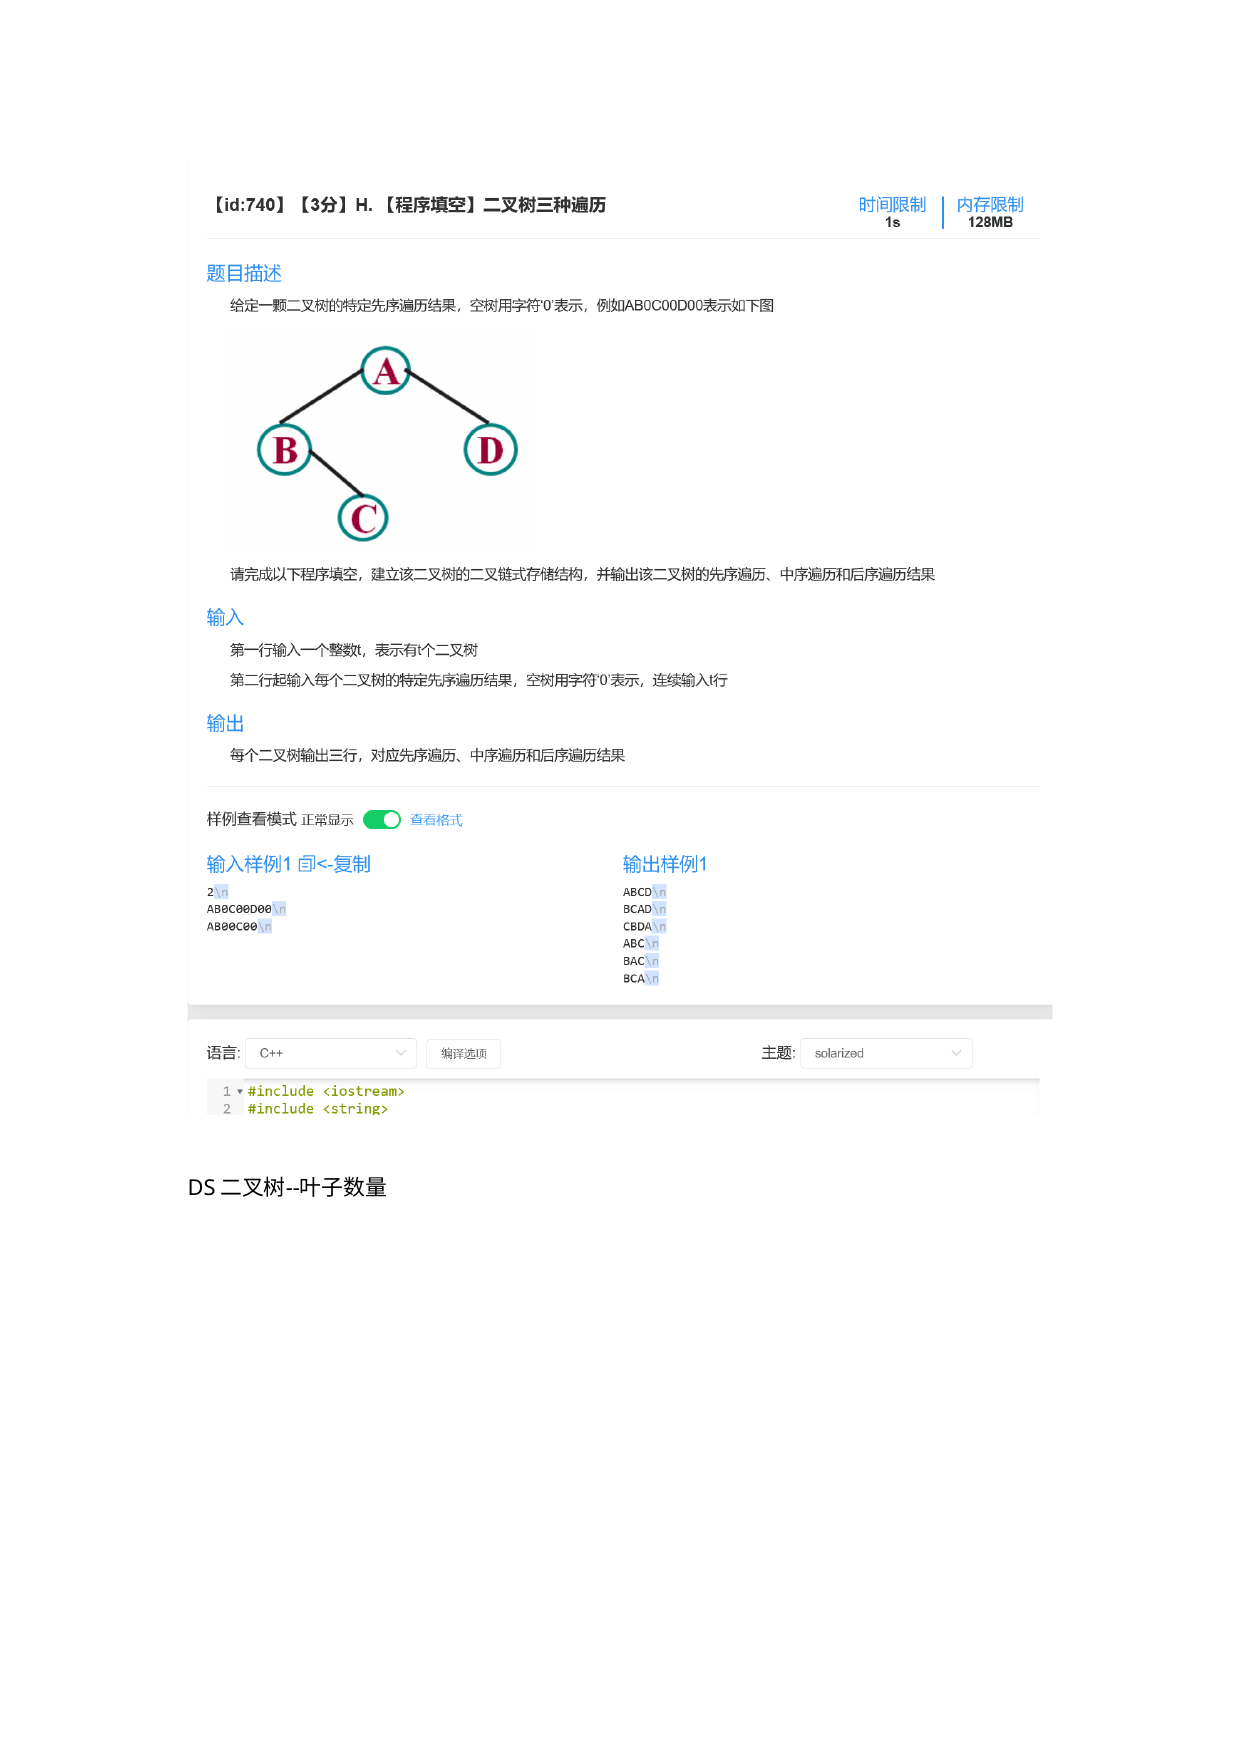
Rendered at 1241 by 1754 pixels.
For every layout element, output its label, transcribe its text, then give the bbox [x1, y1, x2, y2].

picture [187, 162, 1053, 1115]
text DS二叉树--叶子数量 [187, 1169, 1053, 1202]
